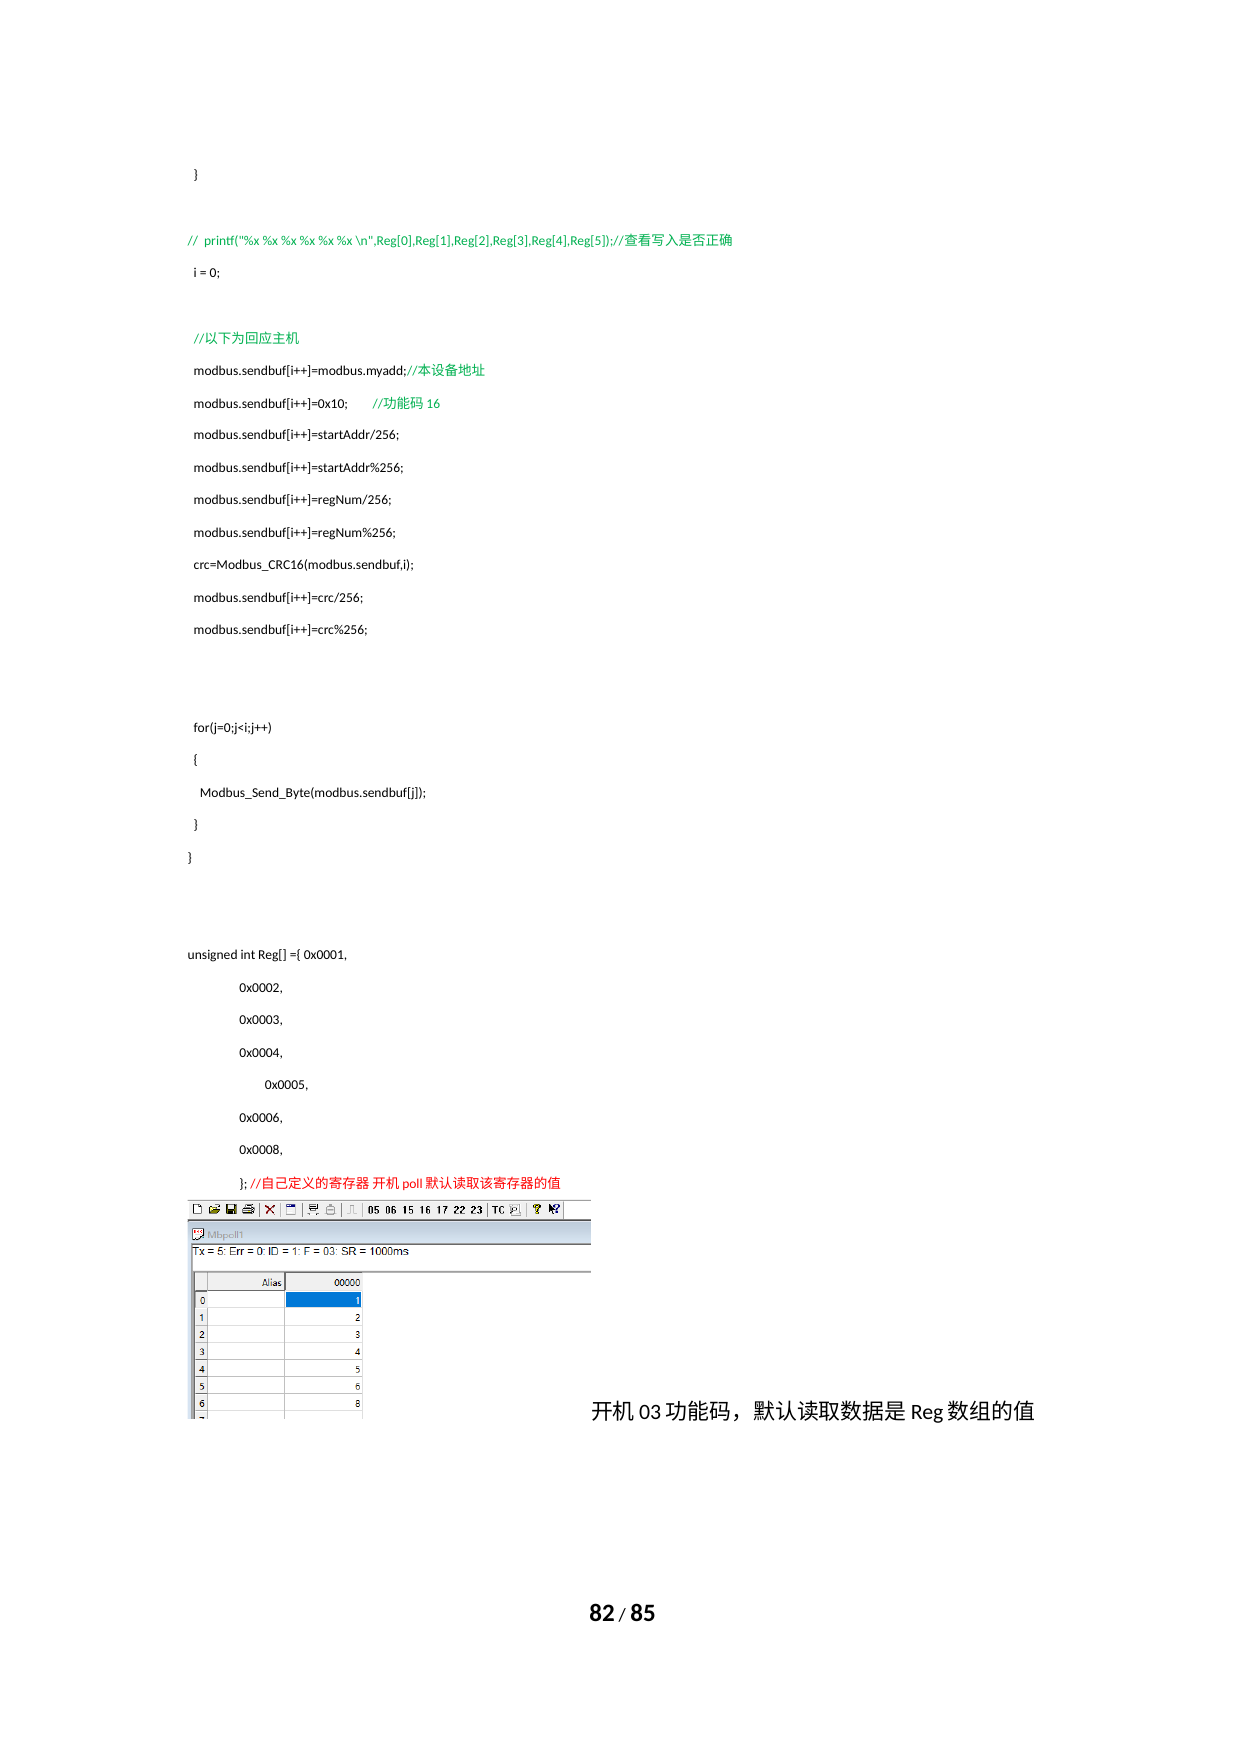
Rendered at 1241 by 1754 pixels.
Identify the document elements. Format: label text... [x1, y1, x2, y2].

text //以下为回应主机 [187, 321, 1053, 353]
text }; //自己定义的寄存器 开机poll默认读取该寄存器的值 [187, 1166, 1053, 1198]
text } [187, 808, 1053, 841]
text crc=Modbus_CRC16(modbus.sendbuf,i); [187, 548, 1053, 581]
text modbus.sendbuf[i++]=regNum/256; [187, 483, 1053, 516]
text 0x0002, [187, 971, 1053, 1003]
text 0x0005, [187, 1068, 1053, 1101]
text modbus.sendbuf[i++]=modbus.myadd;//本设备地址 [187, 353, 1053, 386]
text modbus.sendbuf[i++]=startAddr%256; [187, 451, 1053, 483]
text modbus.sendbuf[i++]=crc%256; [187, 613, 1053, 646]
text 0x0008, [187, 1133, 1053, 1166]
text 0x0003, [187, 1003, 1053, 1036]
text modbus.sendbuf[i++]=crc/256; [187, 581, 1053, 613]
text i = 0; [187, 256, 1053, 288]
text modbus.sendbuf[i++]=regNum%256; [187, 516, 1053, 548]
picture [187, 1199, 591, 1419]
text 0x0006, [187, 1101, 1053, 1133]
text } [187, 158, 1053, 191]
text } [187, 841, 1053, 873]
text 0x0004, [187, 1036, 1053, 1068]
text unsigned int Reg[] ={ 0x0001, [187, 938, 1053, 971]
text Modbus_Send_Byte(modbus.sendbuf[j]); [187, 776, 1053, 808]
text // printf("%x %x %x %x %x %x \n",Reg[0],Reg[1],Reg[2],Reg[3],Reg[4],Reg[5]);//查看写入是否正确 [187, 223, 1053, 256]
text modbus.sendbuf[i++]=0x10; //功能码16 [187, 386, 1053, 418]
text for(j=0;j<i;j++) [187, 711, 1053, 743]
text modbus.sendbuf[i++]=startAddr/256; [187, 418, 1053, 451]
text { [187, 743, 1053, 776]
